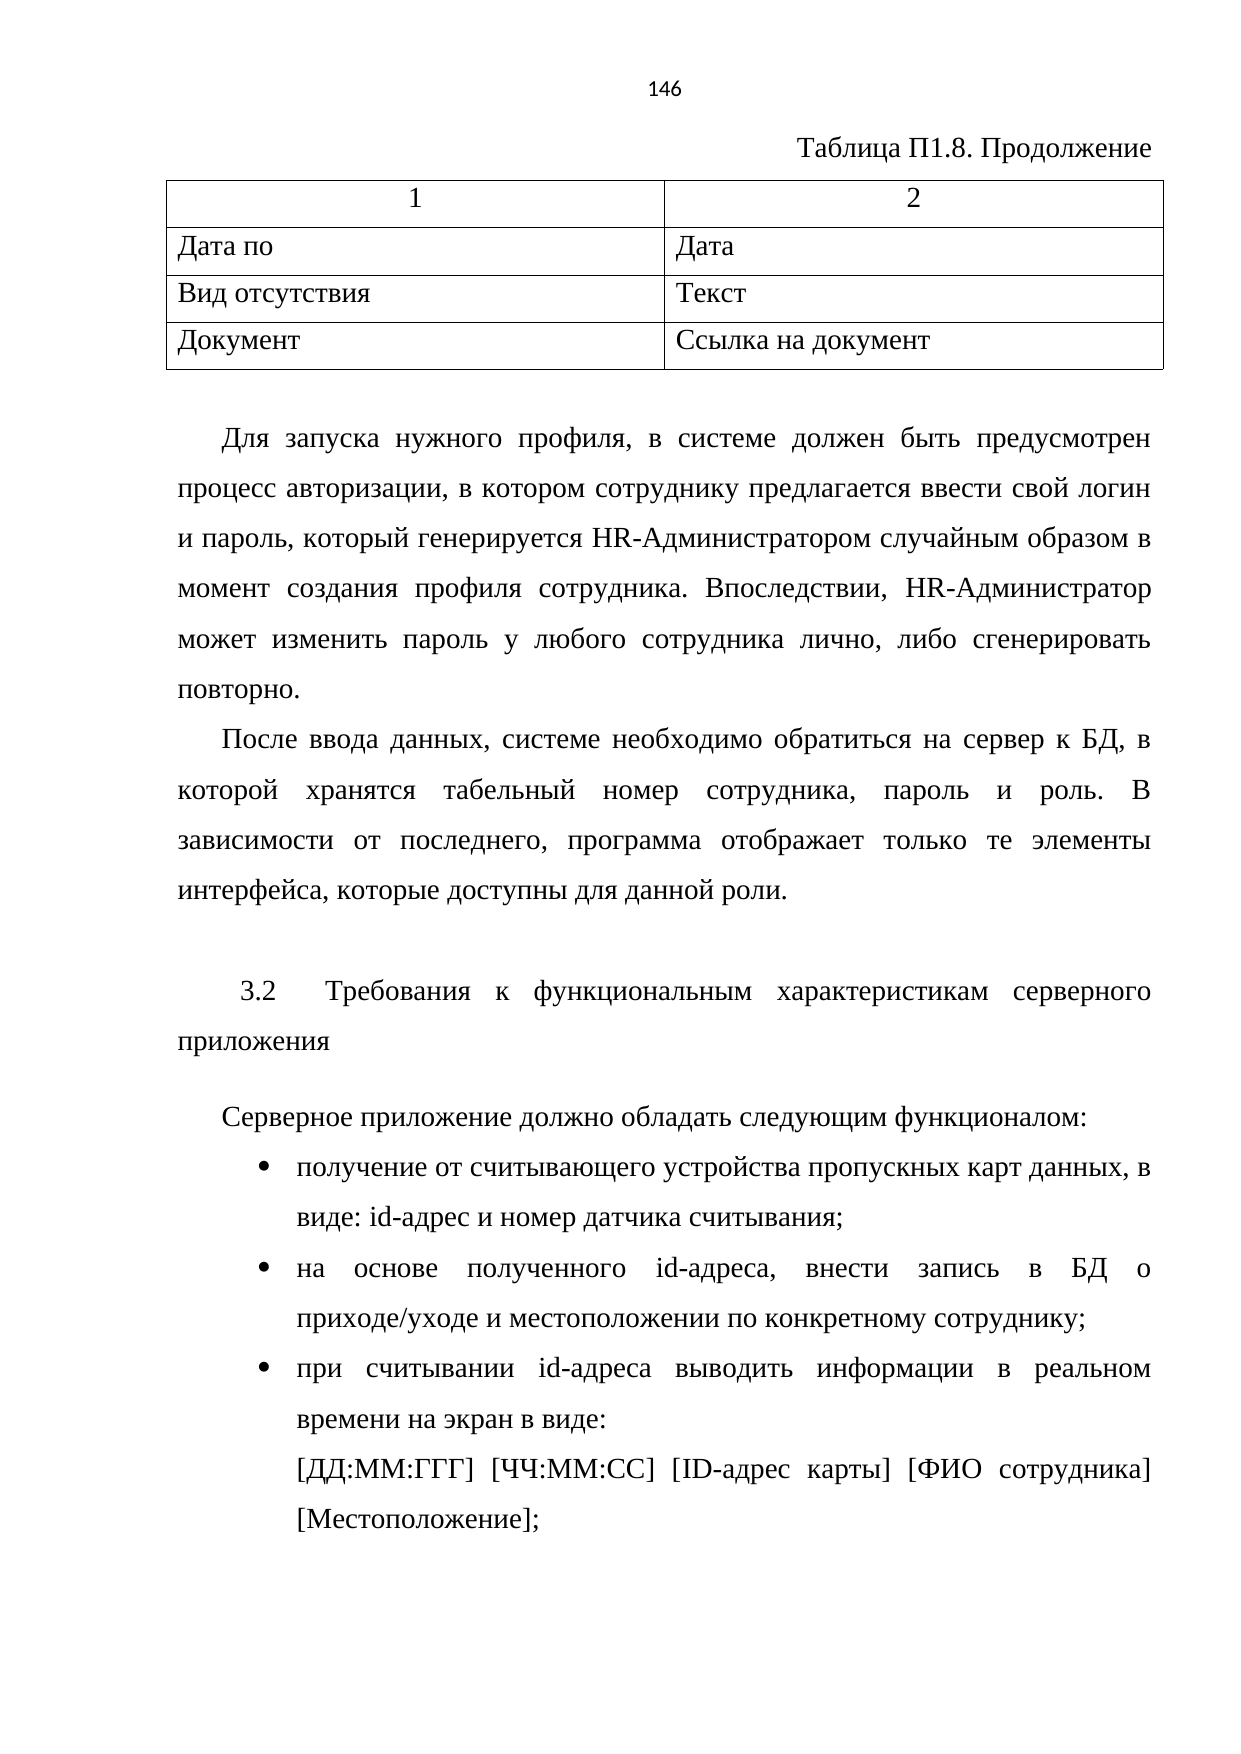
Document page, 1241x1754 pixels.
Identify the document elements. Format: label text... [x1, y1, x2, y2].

text Серверное приложение должно обладать следующим функционалом: [177, 1099, 1152, 1132]
text Для запуска нужного профиля, в системе должен быть предусмотрен процесс авторизации, в котором сотруднику предлагается ввести свой логин и пароль, который генерируется HR-Администратором случайным образом в момент создания профиля сотрудника. Впоследствии, HR-Администратор может изменить пароль у любого сотрудника лично, либо сгенерировать повторно. [177, 420, 1152, 705]
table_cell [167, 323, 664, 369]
list на основе полученного id-адреса, внести запись в БД о приходе/уходе и местоположении по конкретному сотруднику; [259, 1250, 1152, 1334]
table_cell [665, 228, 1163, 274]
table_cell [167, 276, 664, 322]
list Требования к функциональным характеристикам серверного приложения [177, 973, 1152, 1057]
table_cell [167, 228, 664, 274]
text Таблица П1.8. Продолжение [177, 130, 1152, 163]
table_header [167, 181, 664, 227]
text После ввода данных, системе необходимо обратиться на сервер к БД, в которой хранятся табельный номер сотрудника, пароль и роль. В зависимости от последнего, программа отображает только те элементы интерфейса, которые доступны для данной роли. [177, 722, 1152, 906]
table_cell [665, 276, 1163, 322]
list при считывании id-адреса выводить информации в реальном времени на экран в виде: [259, 1351, 1152, 1434]
list получение от считывающего устройства пропускных карт данных, в виде: id-адрес и номер датчика считывания; [259, 1149, 1152, 1233]
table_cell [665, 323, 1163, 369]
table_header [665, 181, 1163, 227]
text [ДД:ММ:ГГГ] [ЧЧ:ММ:СС] [ID-адрес карты] [ФИО сотрудника] [Местоположение]; [296, 1451, 1152, 1535]
